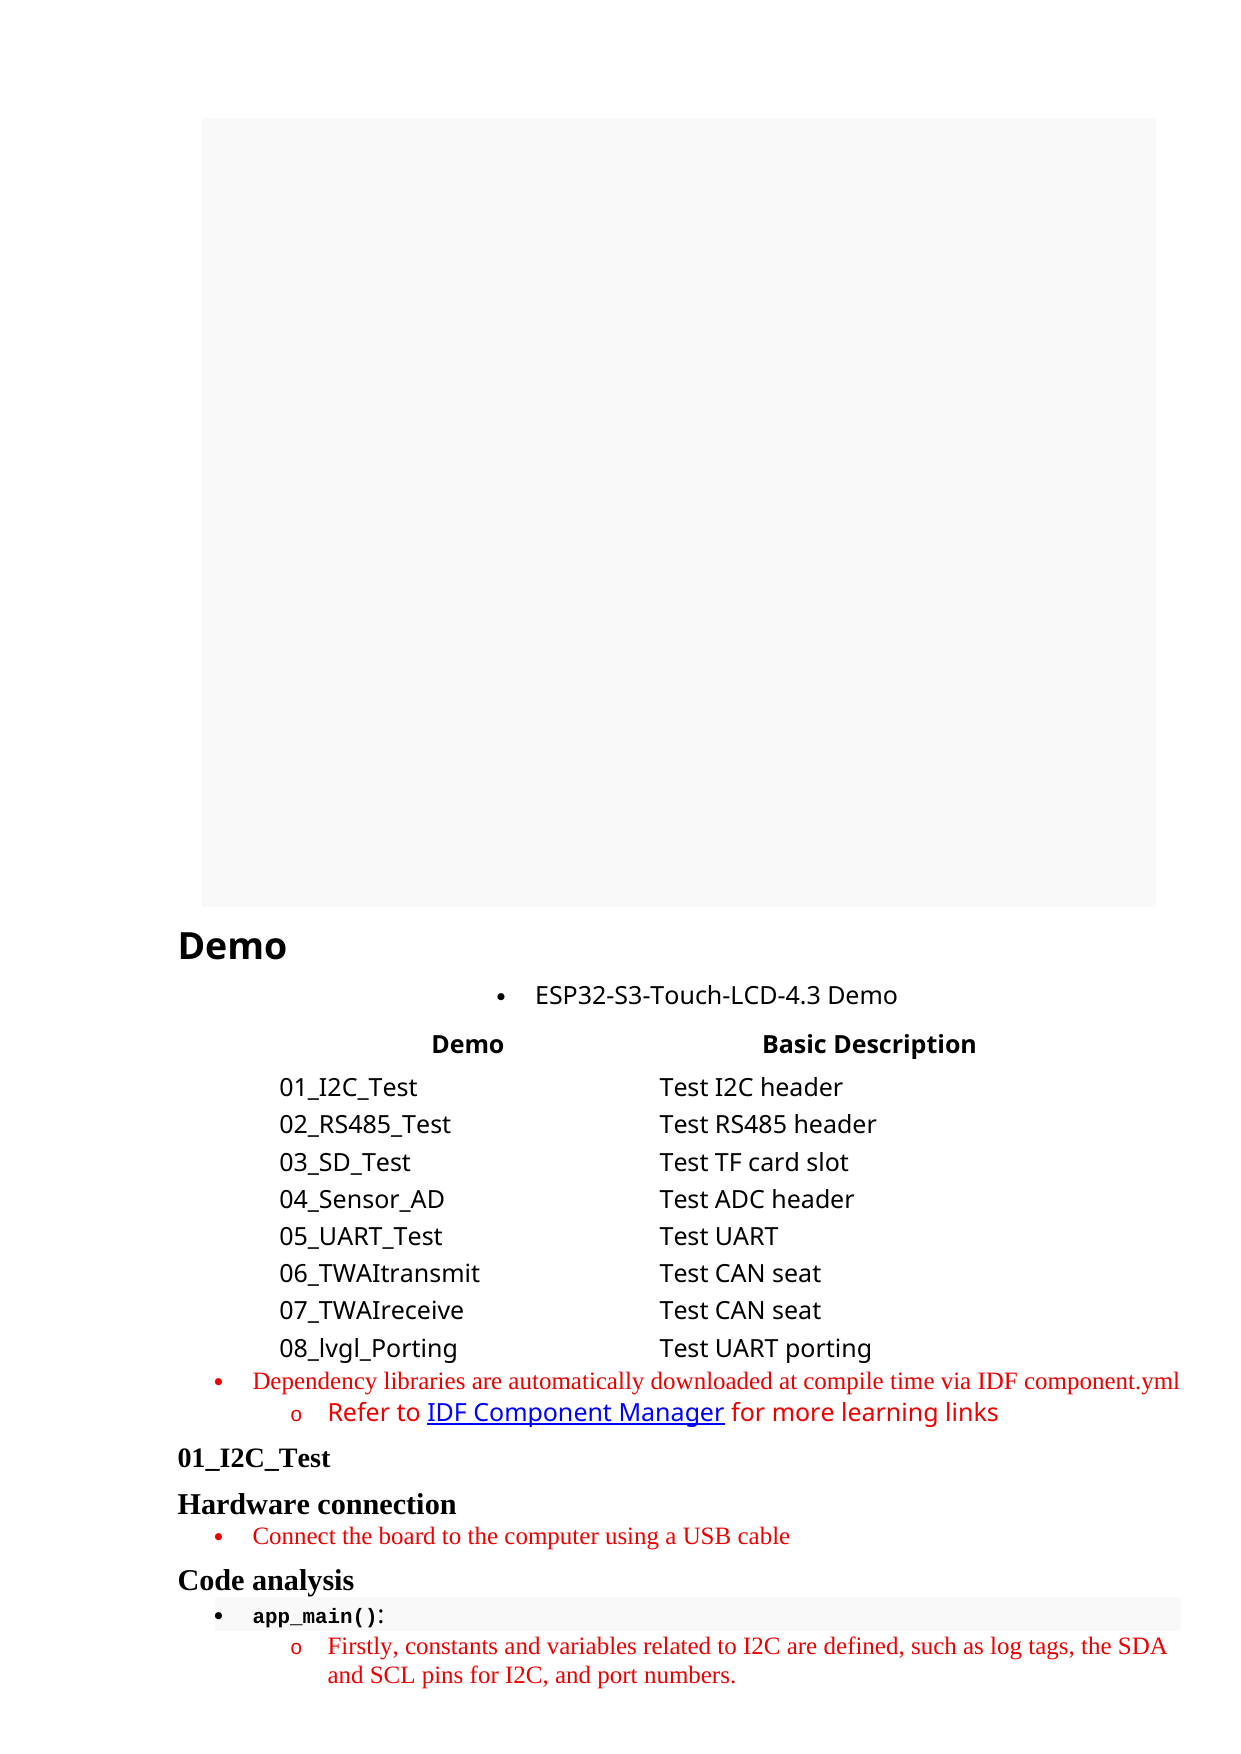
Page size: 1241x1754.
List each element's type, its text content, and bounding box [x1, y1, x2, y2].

table_cell 08_lvgl_Porting [278, 1329, 658, 1366]
table_cell Test UART [658, 1217, 1081, 1254]
list Refer to IDF Component Manager for more learning links [290, 1394, 1181, 1429]
table_cell 03_SD_Test [278, 1143, 658, 1180]
list app_main(): [215, 1597, 1181, 1631]
table_cell 07_TWAIreceive [278, 1291, 658, 1329]
subtitle Demo [177, 919, 1181, 970]
subtitle Code analysis [177, 1562, 1181, 1597]
text Dependency libraries are automatically downloaded at compile time via IDF component.yml [215, 1366, 1181, 1394]
table_cell 02_RS485_Test [278, 1106, 658, 1143]
text Connect the board to the computer using a USB cable [215, 1521, 1181, 1549]
table_cell Demo [278, 1019, 658, 1068]
table_cell 04_Sensor_AD [278, 1180, 658, 1217]
table_cell Test UART porting [658, 1329, 1081, 1366]
table_cell Test CAN seat [658, 1254, 1081, 1291]
table_cell Test TF card slot [658, 1143, 1081, 1180]
table_cell Basic Description [658, 1019, 1081, 1068]
table_cell 05_UART_Test [278, 1217, 658, 1254]
subtitle 01_I2C_Test [177, 1441, 1181, 1473]
list Firstly, constants and variables related to I2C are defined, such as log tags, the SDA and SCL pins for I2C, and port numbers. [290, 1631, 1181, 1689]
table_cell Test ADC header [658, 1180, 1081, 1217]
subtitle Hardware connection [177, 1486, 1181, 1521]
table_cell 06_TWAItransmit [278, 1254, 658, 1291]
table_cell Test CAN seat [658, 1291, 1081, 1329]
table_cell Test I2C header [658, 1068, 1081, 1106]
table_cell 01_I2C_Test [278, 1068, 658, 1106]
table_header ESP32-S3-Touch-LCD-4.3 Demo [278, 970, 1081, 1019]
table_cell Test RS485 header [658, 1106, 1081, 1143]
